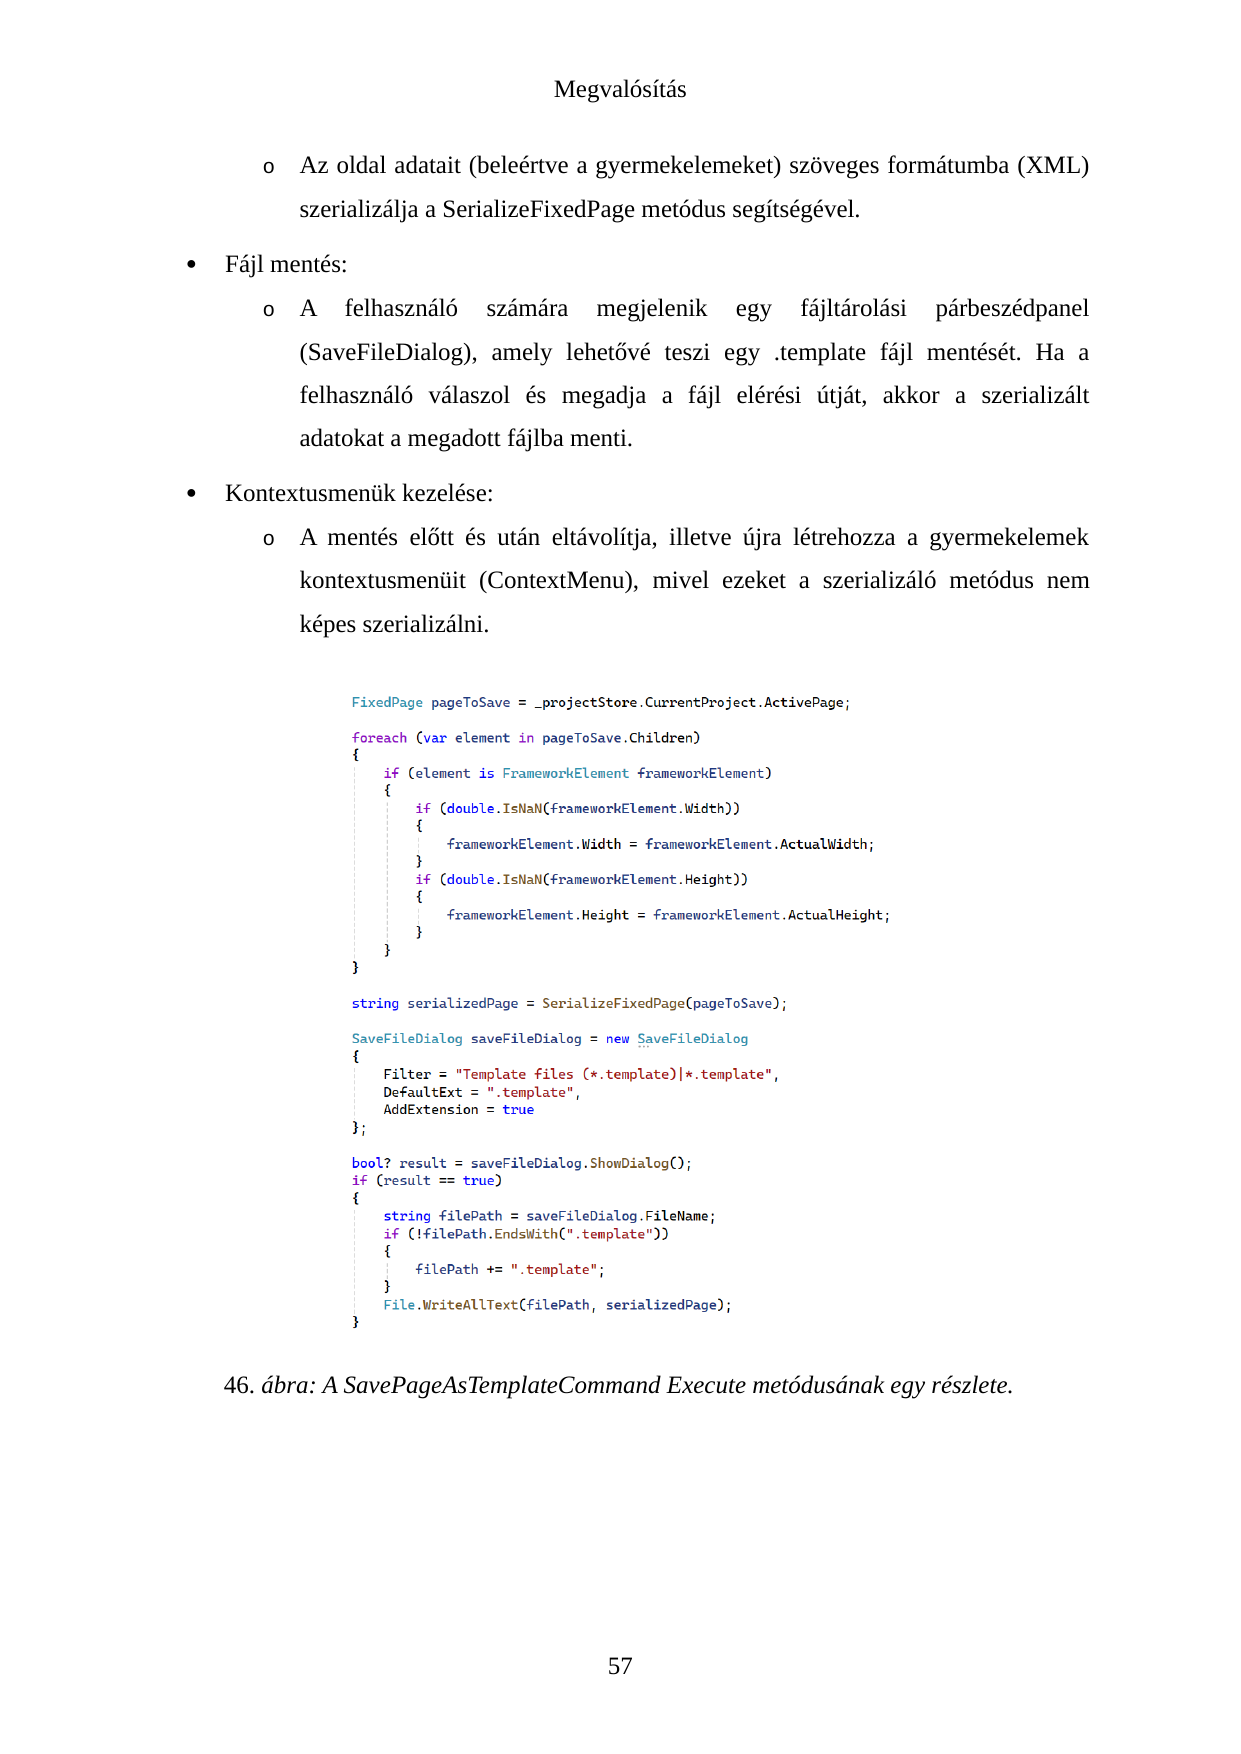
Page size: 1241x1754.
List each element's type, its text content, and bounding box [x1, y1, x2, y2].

list Az oldal adatait (beleértve a gyermekelemeket) szöveges formátumba (XML) szerializálja a SerializeFixedPage metódus segítségével. [262, 150, 1090, 223]
list A mentés előtt és után eltávolítja, illetve újra létrehozza a gyermekelemek kontextusmenüit (ContextMenu), mivel ezeket a szerializáló metódus nem képes szerializálni. [262, 522, 1090, 637]
list A felhasználó számára megjelenik egy fájltárolási párbeszédpanel (SaveFileDialog), amely lehetővé teszi egy .template fájl mentését. Ha a felhasználó válaszol és megadja a fájl elérési útját, akkor a szerializált adatokat a megadott fájlba menti. [262, 293, 1090, 452]
list Fájl mentés: [187, 249, 1090, 278]
list Kontextusmenük kezelése: [187, 478, 1090, 507]
picture [348, 692, 891, 1330]
